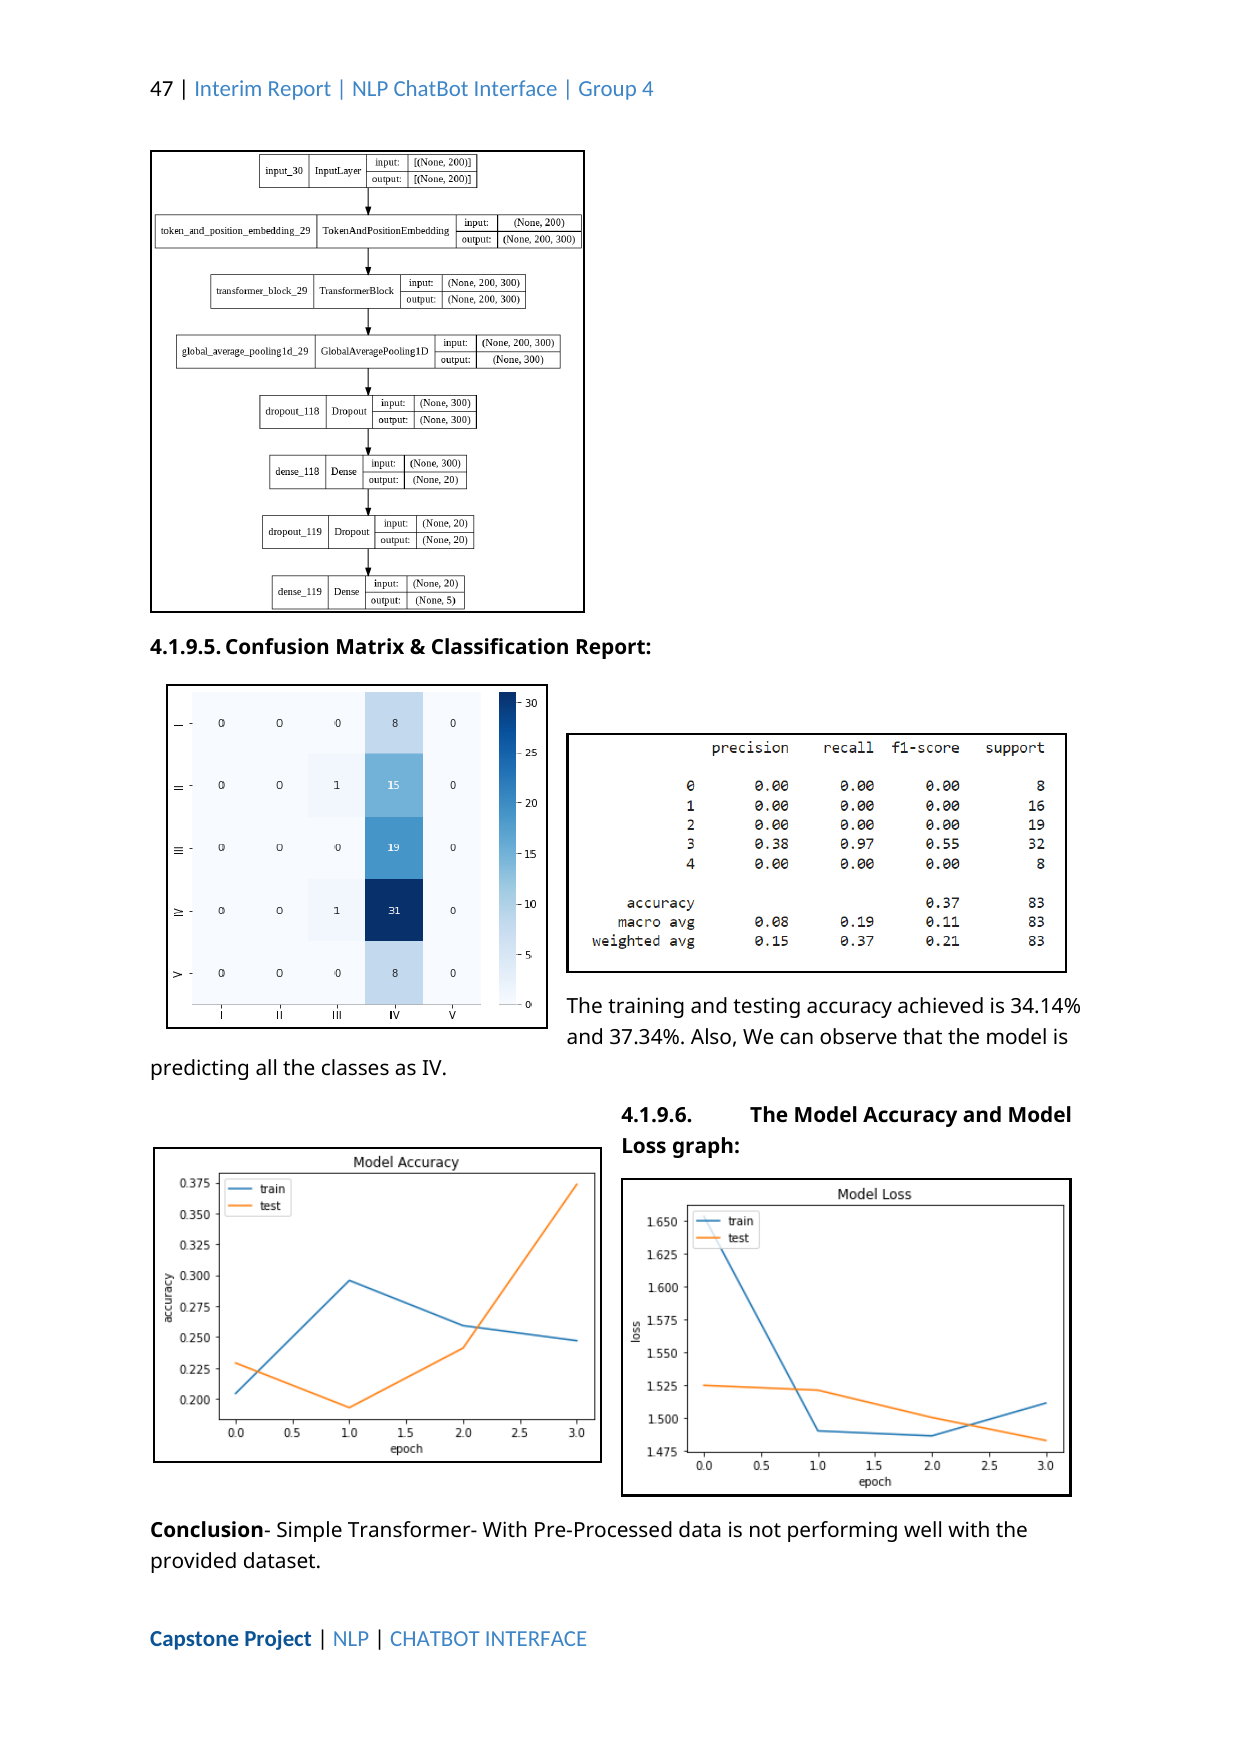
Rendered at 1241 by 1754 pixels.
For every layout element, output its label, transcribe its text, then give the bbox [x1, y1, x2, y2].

text 4.1.9.5. Confusion Matrix & Classification Report: [150, 632, 1090, 661]
text 4.1.9.6. The Model Accuracy and Model Loss graph: [150, 1100, 1090, 1159]
text The training and testing accuracy achieved is 34.14% and 37.34%. Also, We can observe that the model is predicting all the classes as IV. [150, 992, 1090, 1081]
text Conclusion- Simple Transformer- With Pre-Processed data is not performing well with the provided dataset. [150, 1516, 1090, 1574]
picture [155, 1149, 600, 1461]
picture [569, 735, 1065, 971]
picture [168, 686, 546, 1027]
picture [623, 1180, 1069, 1494]
picture [152, 152, 583, 611]
